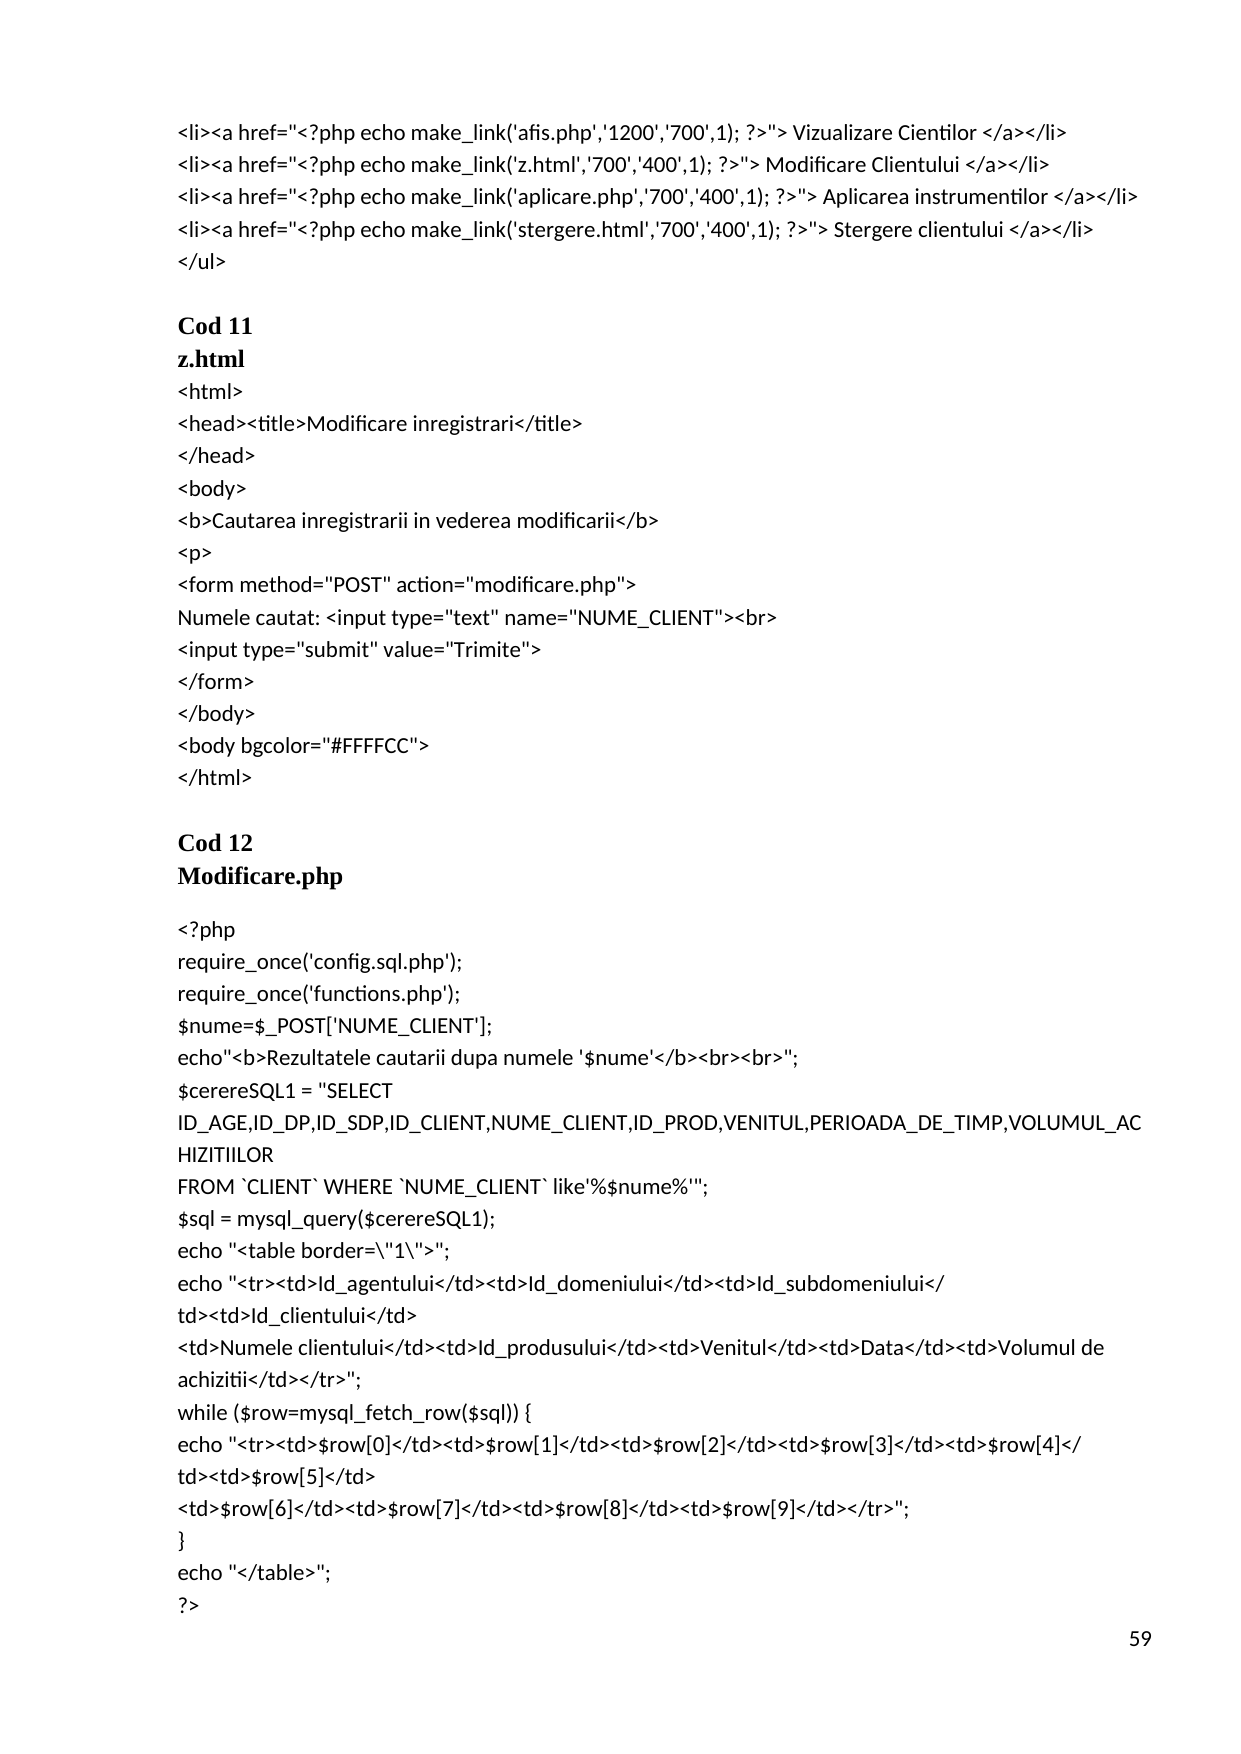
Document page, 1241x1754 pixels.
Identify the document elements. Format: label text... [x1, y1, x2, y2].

text echo "</table>"; [177, 1558, 1152, 1587]
text echo "<tr><td>$row[0]</td><td>$row[1]</td><td>$row[2]</td><td>$row[3]</td><td>$row[4]</td><td>$row[5]</td> [177, 1430, 1152, 1490]
text <td>$row[6]</td><td>$row[7]</td><td>$row[8]</td><td>$row[9]</td></tr>"; [177, 1494, 1152, 1522]
text Cod 11 [177, 311, 1152, 340]
text echo "<table border=\"1\">"; [177, 1237, 1152, 1265]
text require_once('functions.php'); [177, 979, 1152, 1007]
text <li><a href="<?php echo make_link('stergere.html','700','400',1); ?>"> Stergere clientului </a></li> [177, 215, 1152, 243]
text Numele cautat: <input type="text" name="NUME_CLIENT"><br> [177, 603, 1152, 631]
text </body> [177, 699, 1152, 727]
text <li><a href="<?php echo make_link('aplicare.php','700','400',1); ?>"> Aplicarea instrumentilor </a></li> [177, 182, 1152, 211]
text <li><a href="<?php echo make_link('z.html','700','400',1); ?>"> Modificare Clientului </a></li> [177, 150, 1152, 178]
text <html> [177, 377, 1152, 405]
text ?> [177, 1591, 1152, 1619]
text <head><title>Modificare inregistrari</title> [177, 409, 1152, 437]
text require_once('config.sql.php'); [177, 947, 1152, 975]
text <body> [177, 474, 1152, 502]
text z.html [177, 344, 1152, 373]
text echo "<tr><td>Id_agentului</td><td>Id_domeniului</td><td>Id_subdomeniului</td><td>Id_clientului</td> [177, 1269, 1152, 1329]
text <body bgcolor="#FFFFCC"> [177, 731, 1152, 759]
text while ($row=mysql_fetch_row($sql)) { [177, 1398, 1152, 1426]
text FROM `CLIENT` WHERE `NUME_CLIENT` like'%$nume%'"; [177, 1172, 1152, 1200]
text Modificare.php [177, 861, 1152, 890]
text <li><a href="<?php echo make_link('afis.php','1200','700',1); ?>"> Vizualizare Cientilor </a></li> [177, 118, 1152, 146]
text $cerereSQL1 = "SELECT ID_AGE,ID_DP,ID_SDP,ID_CLIENT,NUME_CLIENT,ID_PROD,VENITUL,PERIOADA_DE_TIMP,VOLUMUL_ACHIZITIILOR [177, 1076, 1152, 1168]
text $sql = mysql_query($cerereSQL1); [177, 1204, 1152, 1232]
text </ul> [177, 247, 1152, 275]
text <p> [177, 538, 1152, 566]
text $nume=$_POST['NUME_CLIENT']; [177, 1011, 1152, 1039]
text Cod 12 [177, 828, 1152, 857]
text <?php [177, 915, 1152, 943]
text </html> [177, 763, 1152, 792]
text <td>Numele clientului</td><td>Id_produsului</td><td>Venitul</td><td>Data</td><td>Volumul de achizitii</td></tr>"; [177, 1333, 1152, 1393]
text } [177, 1526, 1152, 1554]
text </head> [177, 442, 1152, 470]
text <b>Cautarea inregistrarii in vederea modificarii</b> [177, 506, 1152, 534]
text </form> [177, 667, 1152, 695]
text <input type="submit" value="Trimite"> [177, 635, 1152, 663]
text echo"<b>Rezultatele cautarii dupa numele '$nume'</b><br><br>"; [177, 1043, 1152, 1072]
text <form method="POST" action="modificare.php"> [177, 570, 1152, 598]
